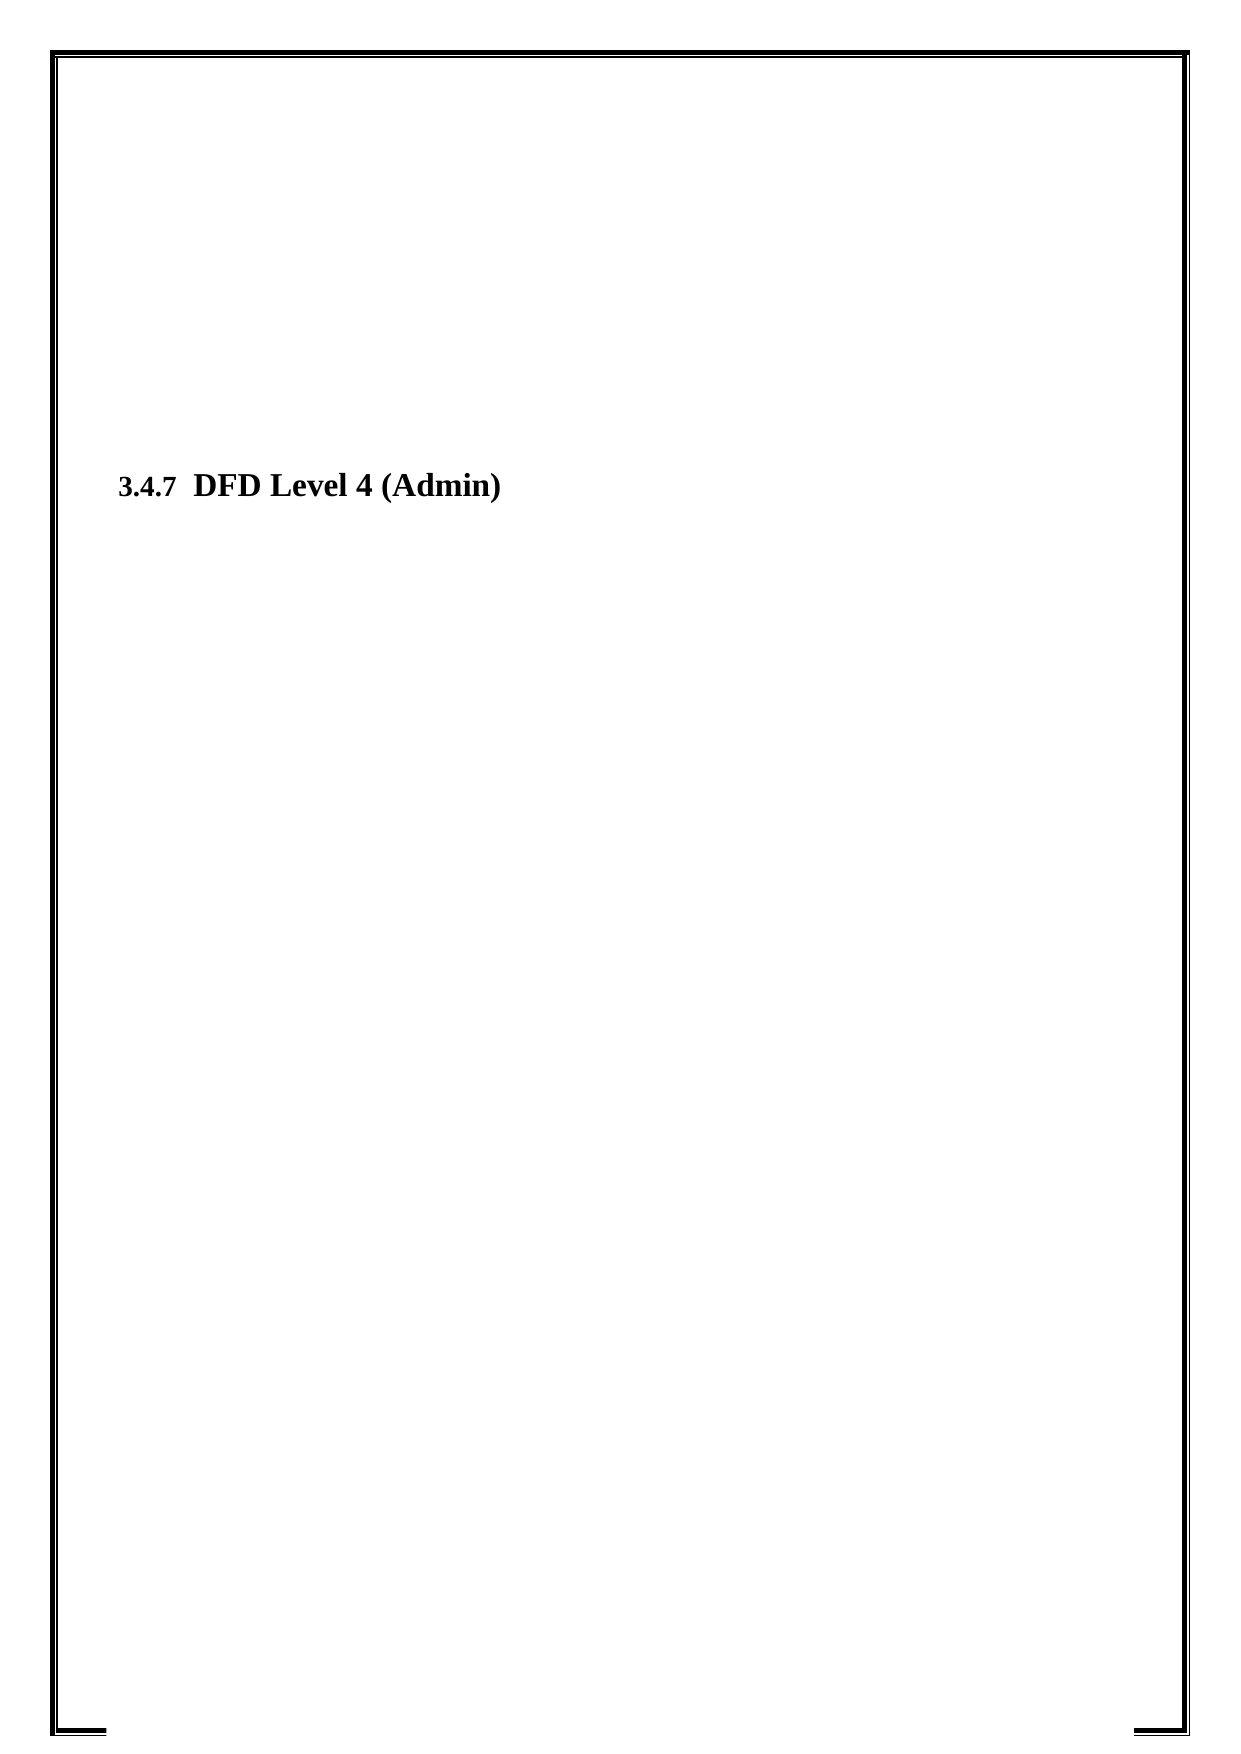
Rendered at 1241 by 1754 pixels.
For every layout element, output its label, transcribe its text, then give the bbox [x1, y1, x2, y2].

list DFD Level 4 (Admin) [118, 465, 1137, 503]
